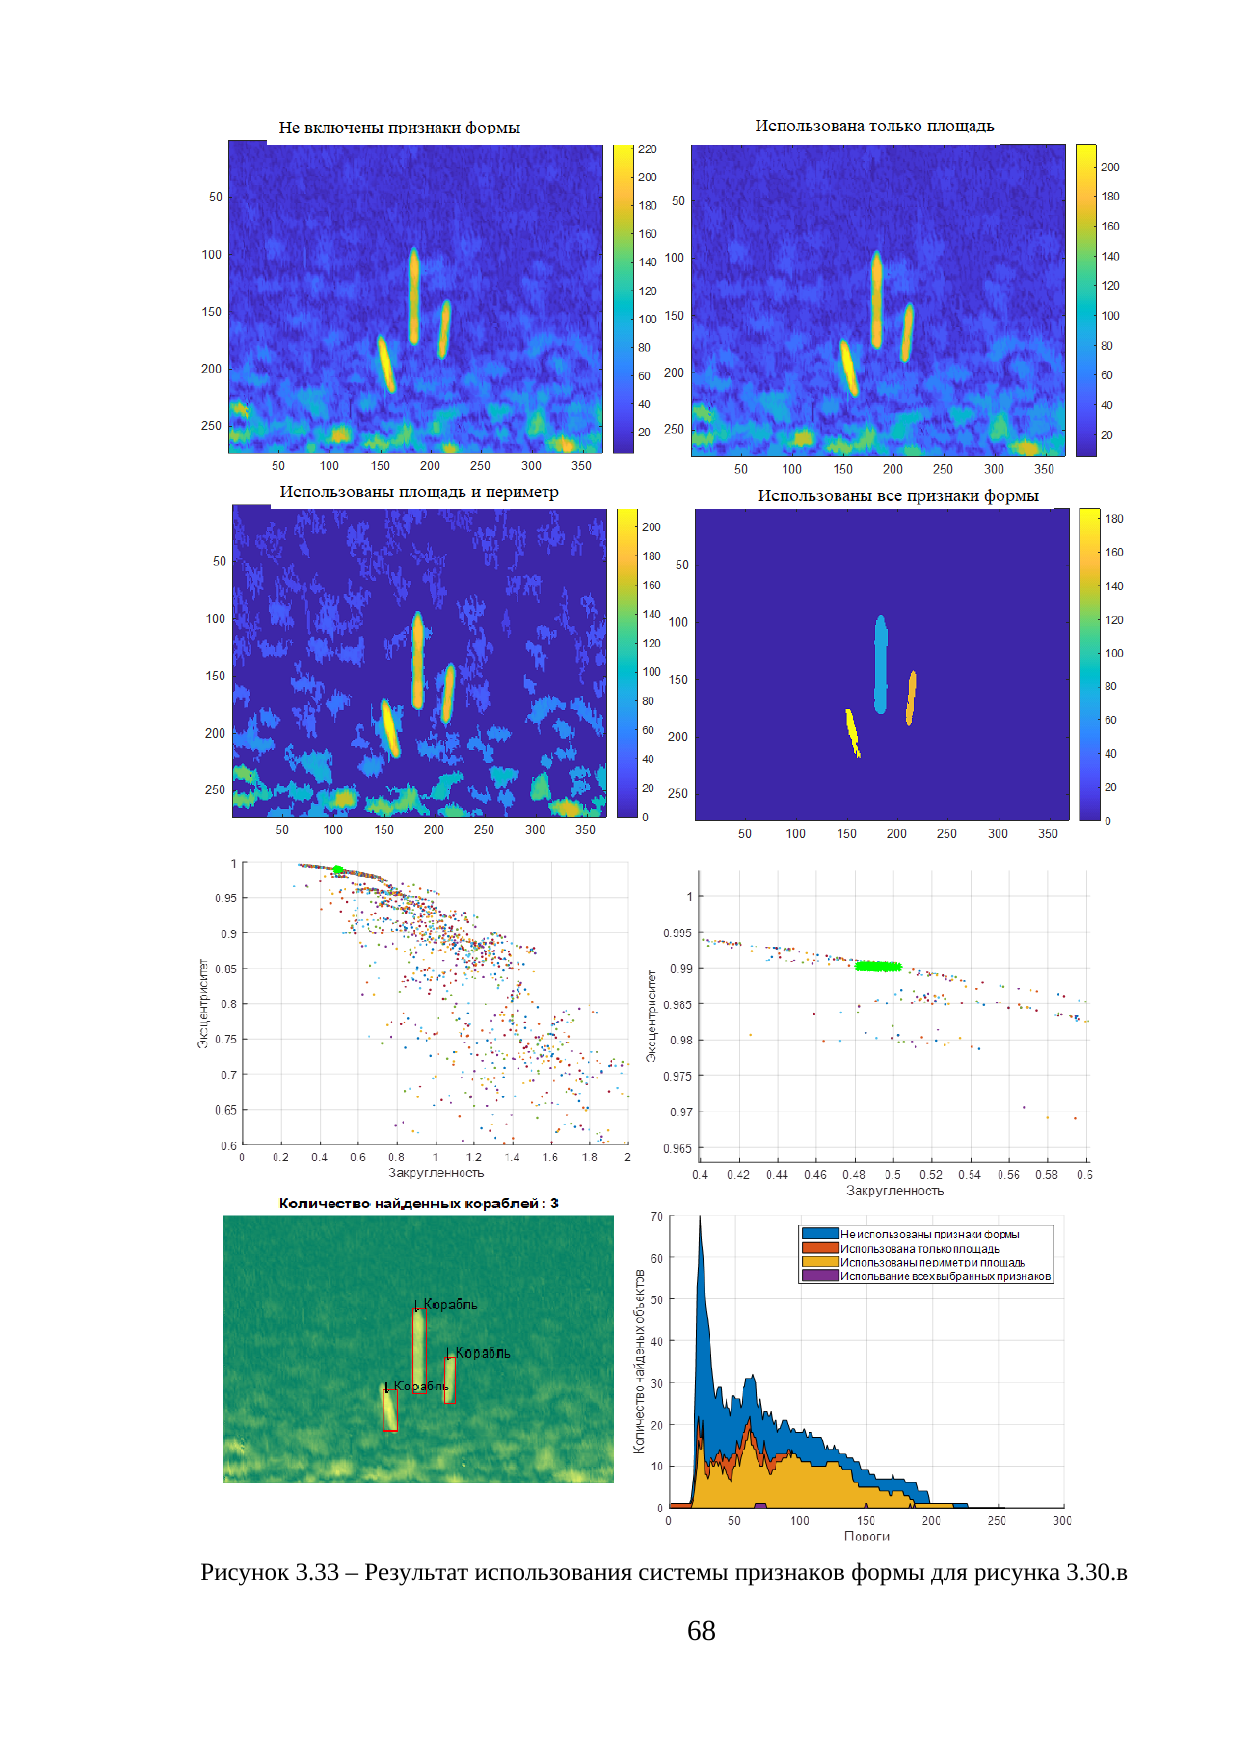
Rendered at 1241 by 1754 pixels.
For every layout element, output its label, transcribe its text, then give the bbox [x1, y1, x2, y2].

picture [196, 118, 1133, 1541]
text Рисунок 3.33 – Результат использования системы признаков формы для рисунка 3.30.в [177, 1557, 1152, 1586]
